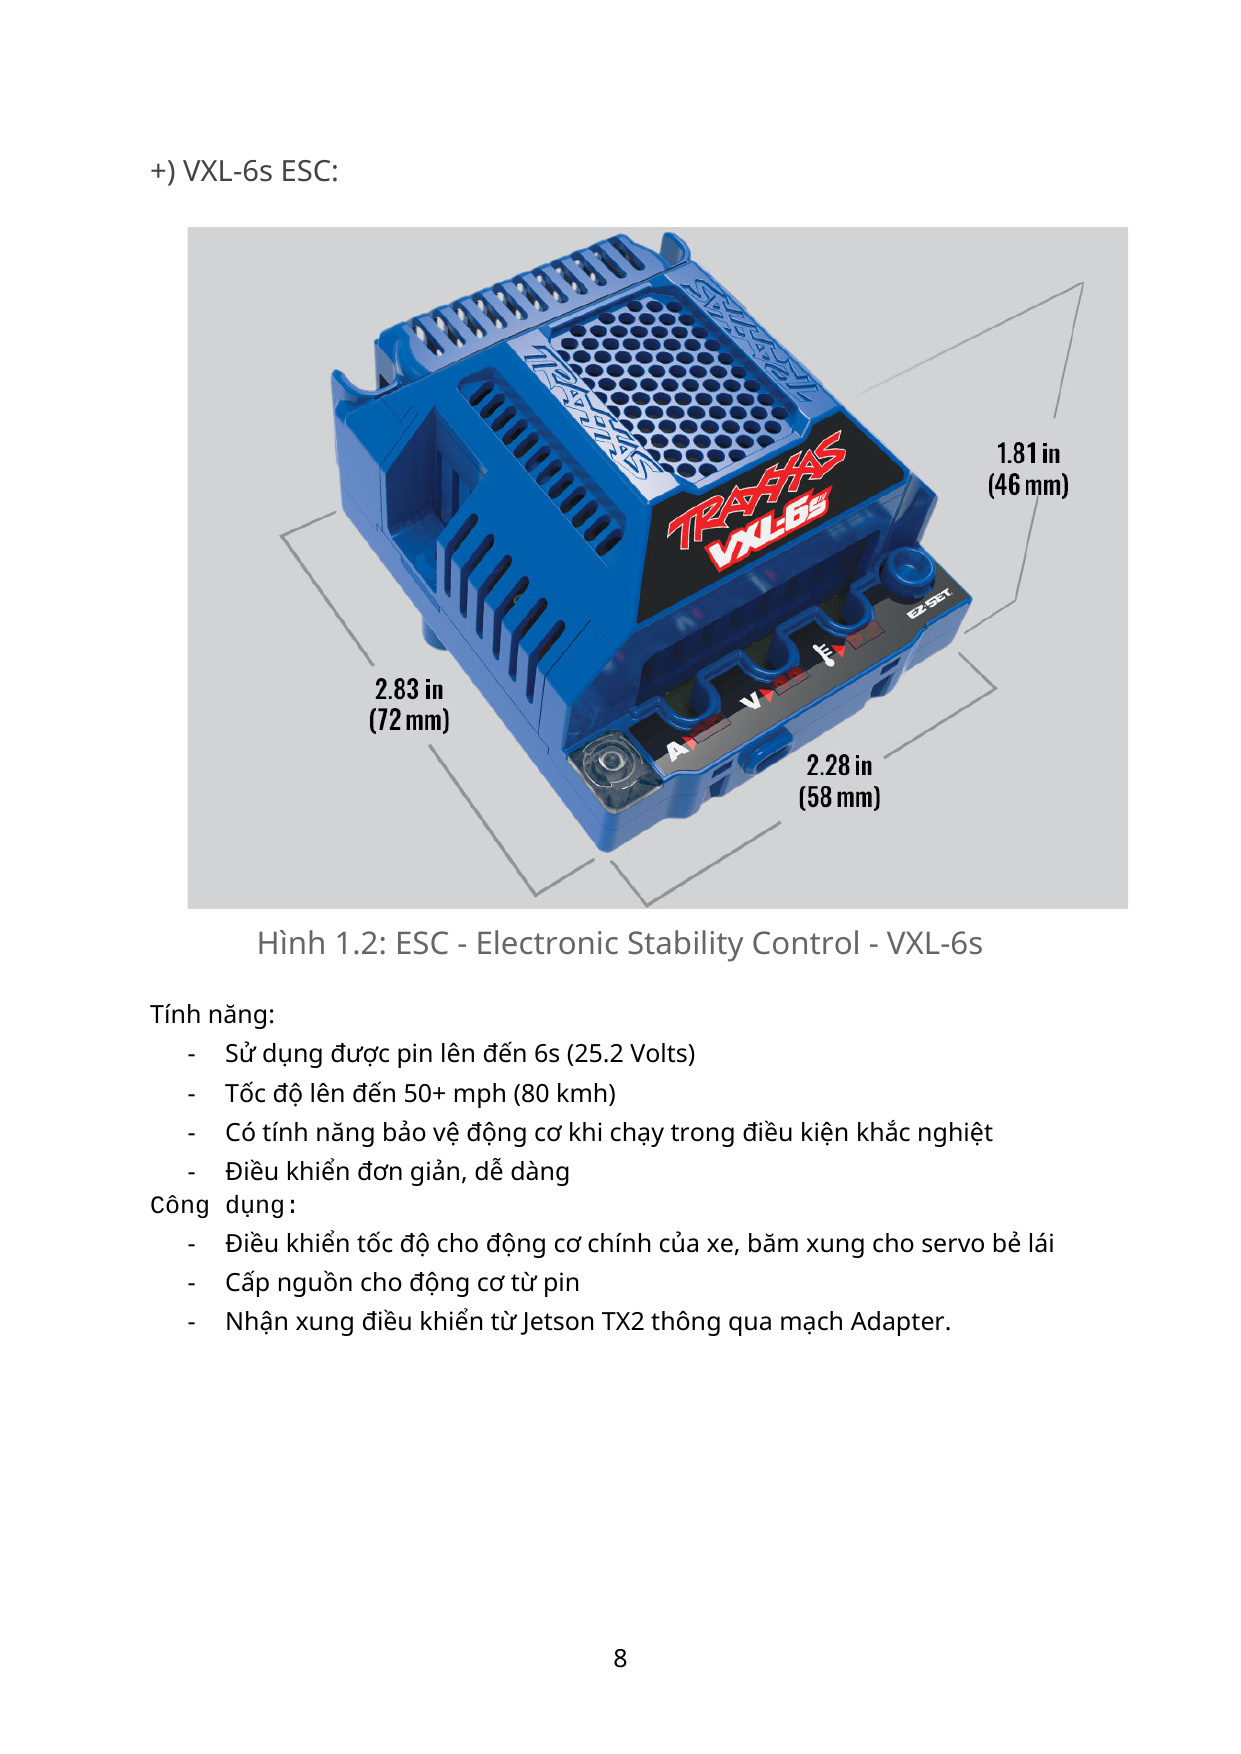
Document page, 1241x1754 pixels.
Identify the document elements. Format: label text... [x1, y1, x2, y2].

list Điều khiển đơn giản, dễ dàng [187, 1153, 1090, 1188]
list Cấp nguồn cho động cơ từ pin [187, 1264, 1090, 1298]
text Tính năng: [150, 997, 1090, 1031]
picture [187, 227, 1129, 909]
list Điều khiển tốc độ cho động cơ chính của xe, băm xung cho servo bẻ lái [187, 1225, 1090, 1259]
list Nhận xung điều khiển từ Jetson TX2 thông qua mạch Adapter. [187, 1303, 1090, 1338]
list Có tính năng bảo vệ động cơ khi chạy trong điều kiện khắc nghiệt [187, 1114, 1090, 1148]
subtitle Hình 1.2: ESC - Electronic Stability Control - VXL-6s [150, 921, 1090, 963]
list Tốc độ lên đến 50+ mph (80 kmh) [187, 1075, 1090, 1109]
list Sử dụng được pin lên đến 6s (25.2 Volts) [187, 1036, 1090, 1070]
subtitle +) VXL-6s ESC: [150, 150, 1090, 190]
